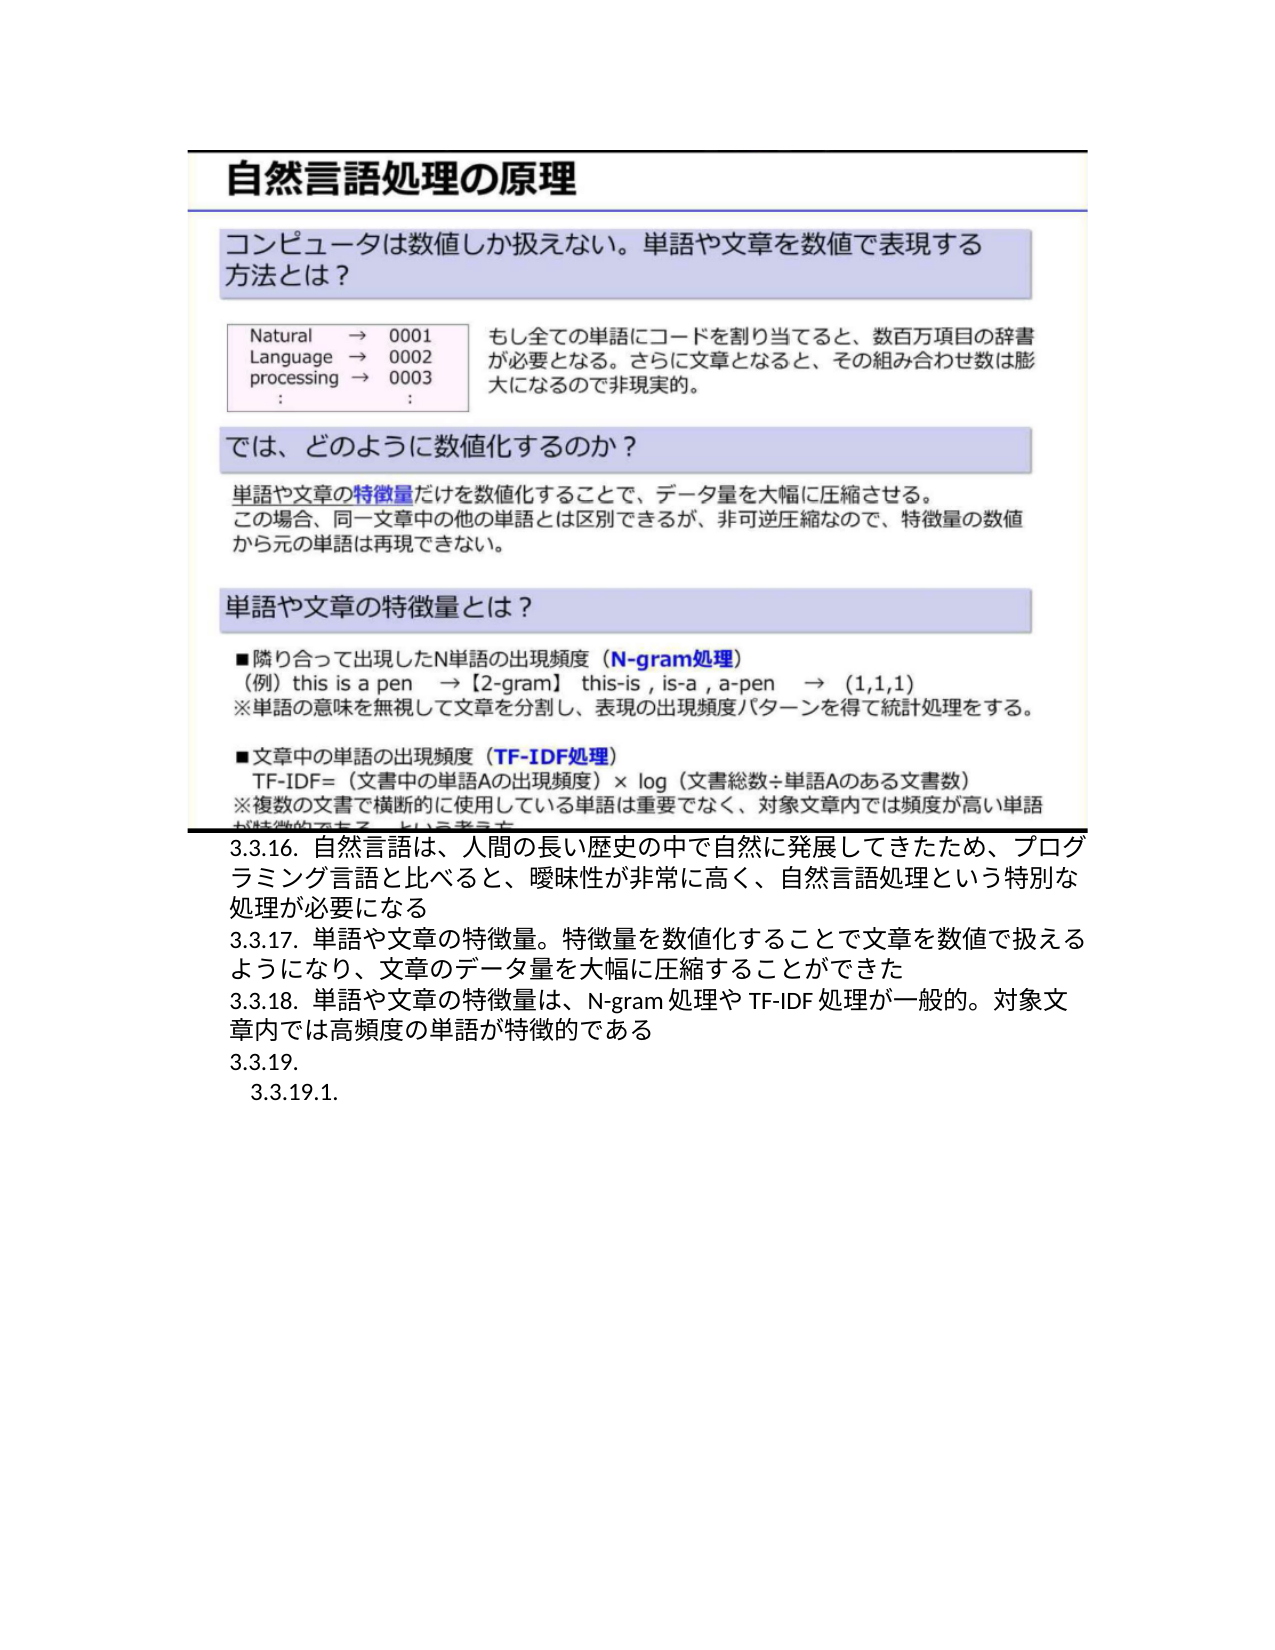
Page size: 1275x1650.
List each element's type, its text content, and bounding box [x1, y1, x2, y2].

subtitle 単語や文章の特徴量は、N-gram処理やTF-IDF処理が一般的。対象文章内では高頻度の単語が特徴的である [229, 985, 1087, 1046]
subtitle 単語や文章の特徴量。特徴量を数値化することで文章を数値で扱えるようになり、文章のデータ量を大幅に圧縮することができた [229, 924, 1087, 985]
subtitle 自然言語は、人間の長い歴史の中で自然に発展してきたため、プログラミング言語と比べると、曖昧性が非常に高く、自然言語処理という特別な処理が必要になる [229, 833, 1087, 924]
picture [187, 150, 1088, 833]
